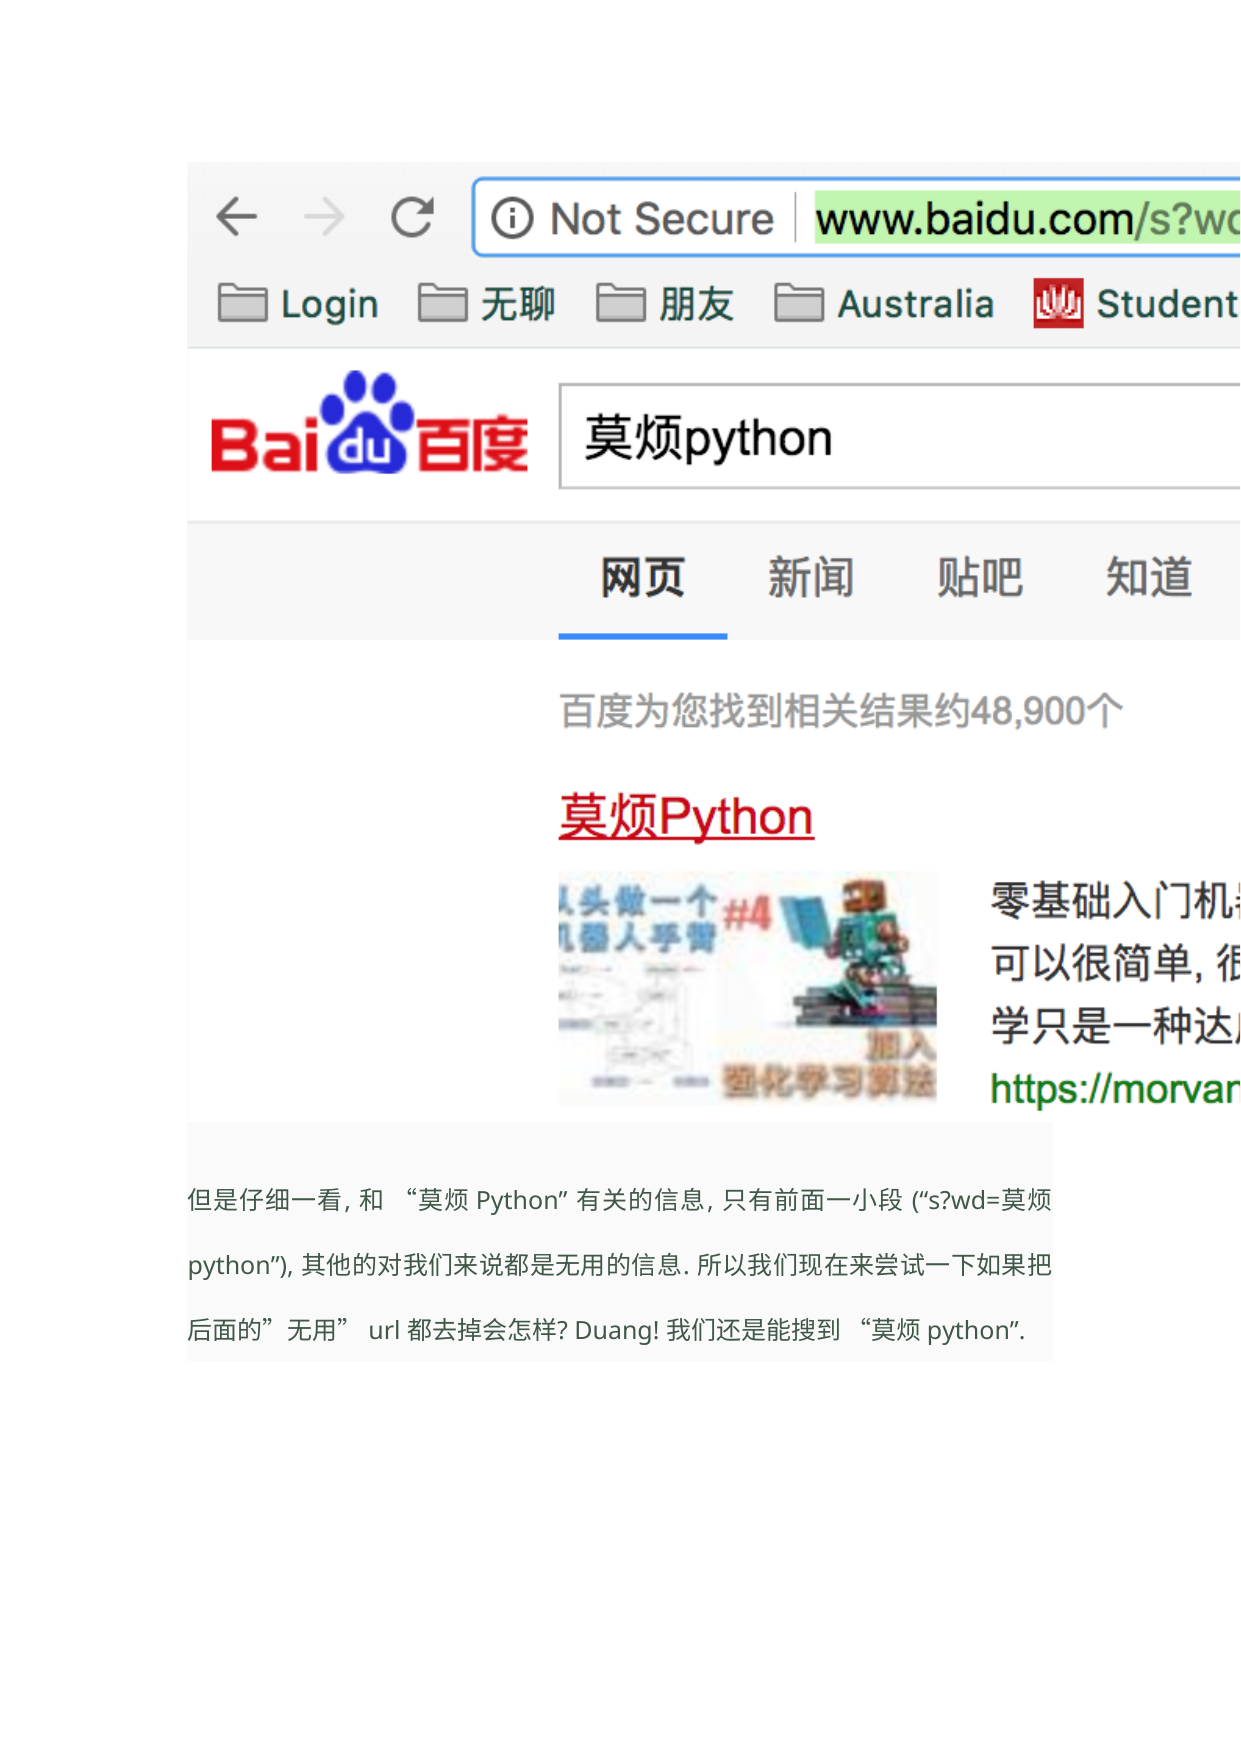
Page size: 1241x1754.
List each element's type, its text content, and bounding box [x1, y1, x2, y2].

text 但是仔细一看, 和 “莫烦Python” 有关的信息, 只有前面一小段 (“s?wd=莫烦python”), 其他的对我们来说都是无用的信息. 所以我们现在来尝试一下如果把后面的”无用” url 都去掉会怎样? Duang! 我们还是能搜到 “莫烦python”. [187, 1166, 1053, 1361]
picture [187, 162, 1241, 1122]
